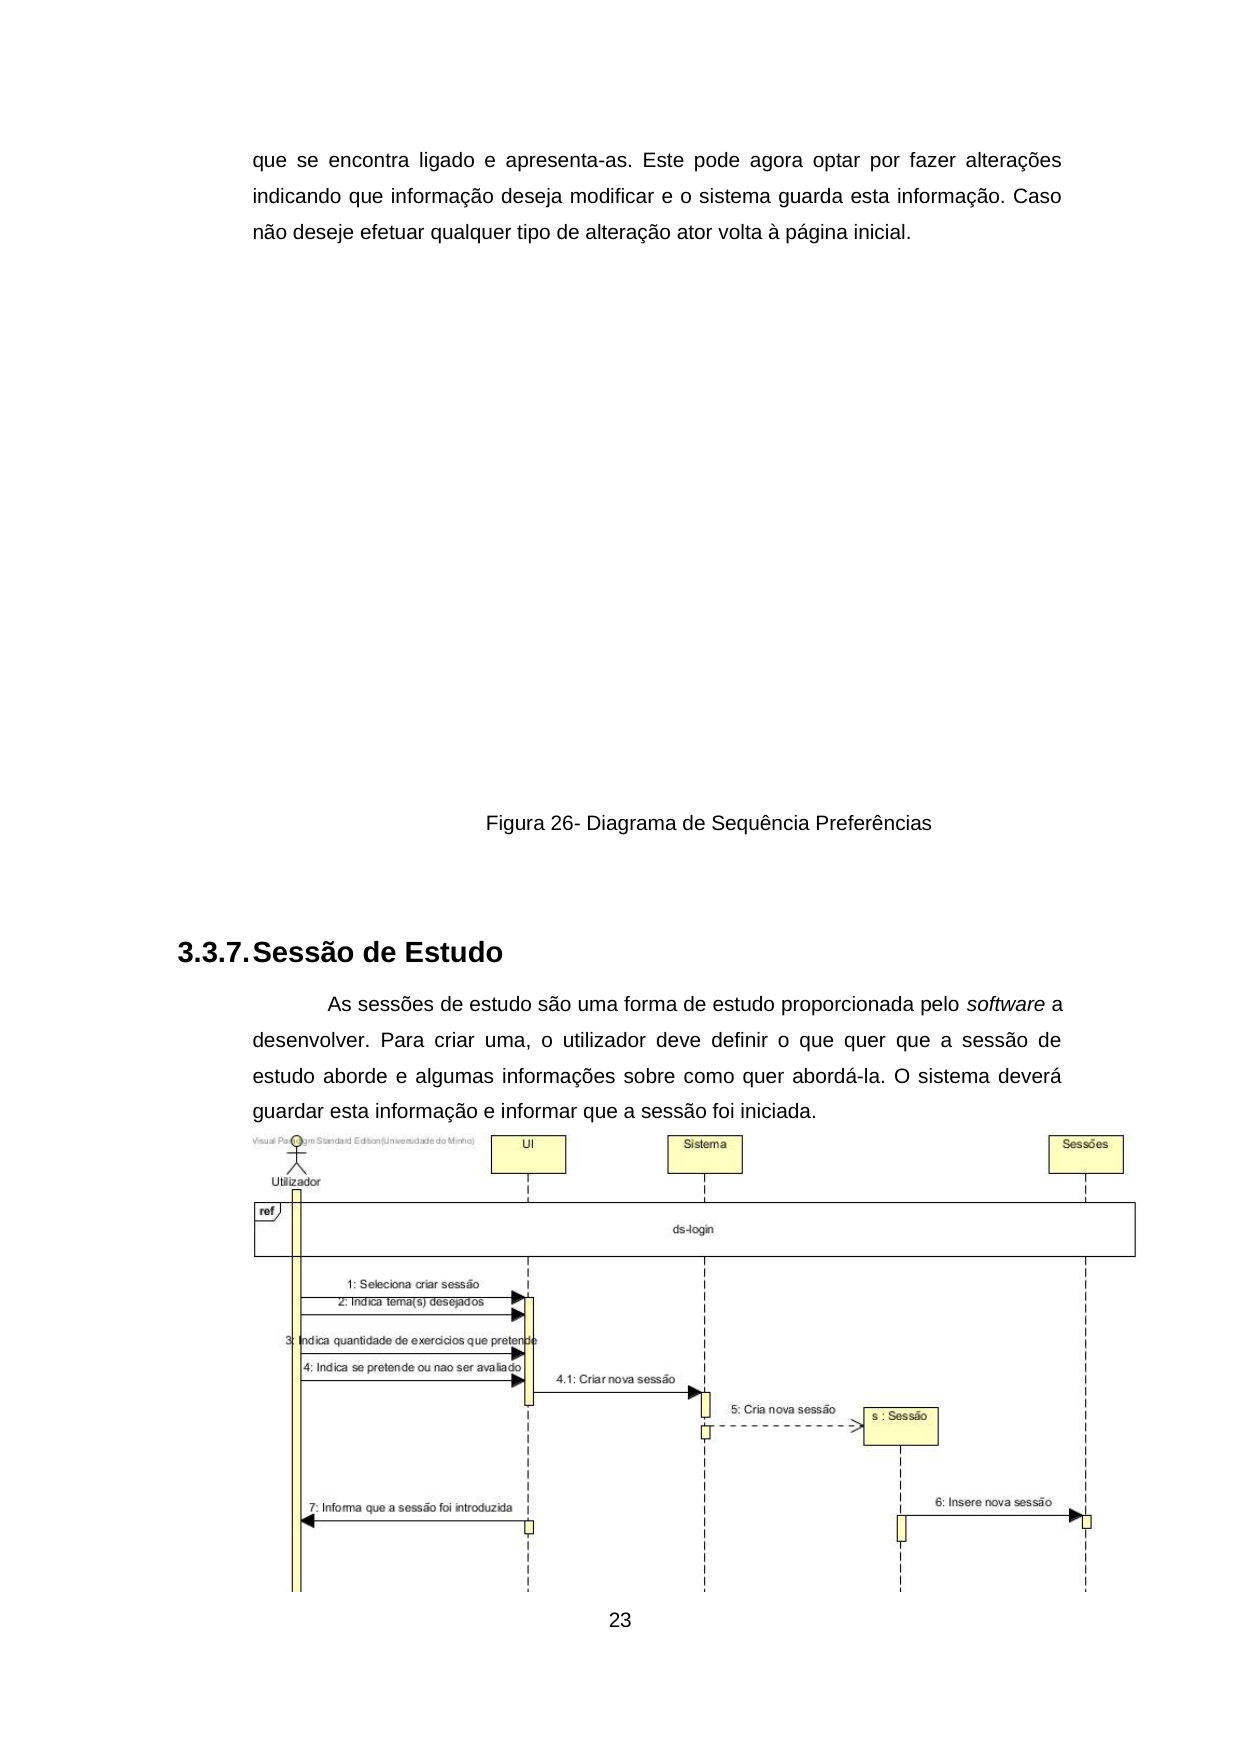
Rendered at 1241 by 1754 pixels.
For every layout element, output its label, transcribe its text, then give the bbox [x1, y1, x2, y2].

picture [252, 1133, 1138, 1592]
text As sessões de estudo são uma forma de estudo proporcionada pelo software a desenvolver. Para criar uma, o utilizador deve definir o que quer que a sessão de estudo aborde e algumas informações sobre como quer abordá-la. O sistema deverá guardar esta informação e informar que a sessão foi iniciada. [252, 992, 1063, 1123]
text No caso deste Use Case o utilizador seleciona a opção preferências no Menu de Utilizador e o sistema procura as informações relativas às preferências do utilizador que se encontra ligado e apresenta-as. Este pode agora optar por fazer alterações indicando que informação deseja modificar e o sistema guarda esta informação. Caso não deseje efetuar qualquer tipo de alteração ator volta à página inicial. [252, 148, 1063, 243]
list Sessão de Estudo [177, 935, 1063, 968]
